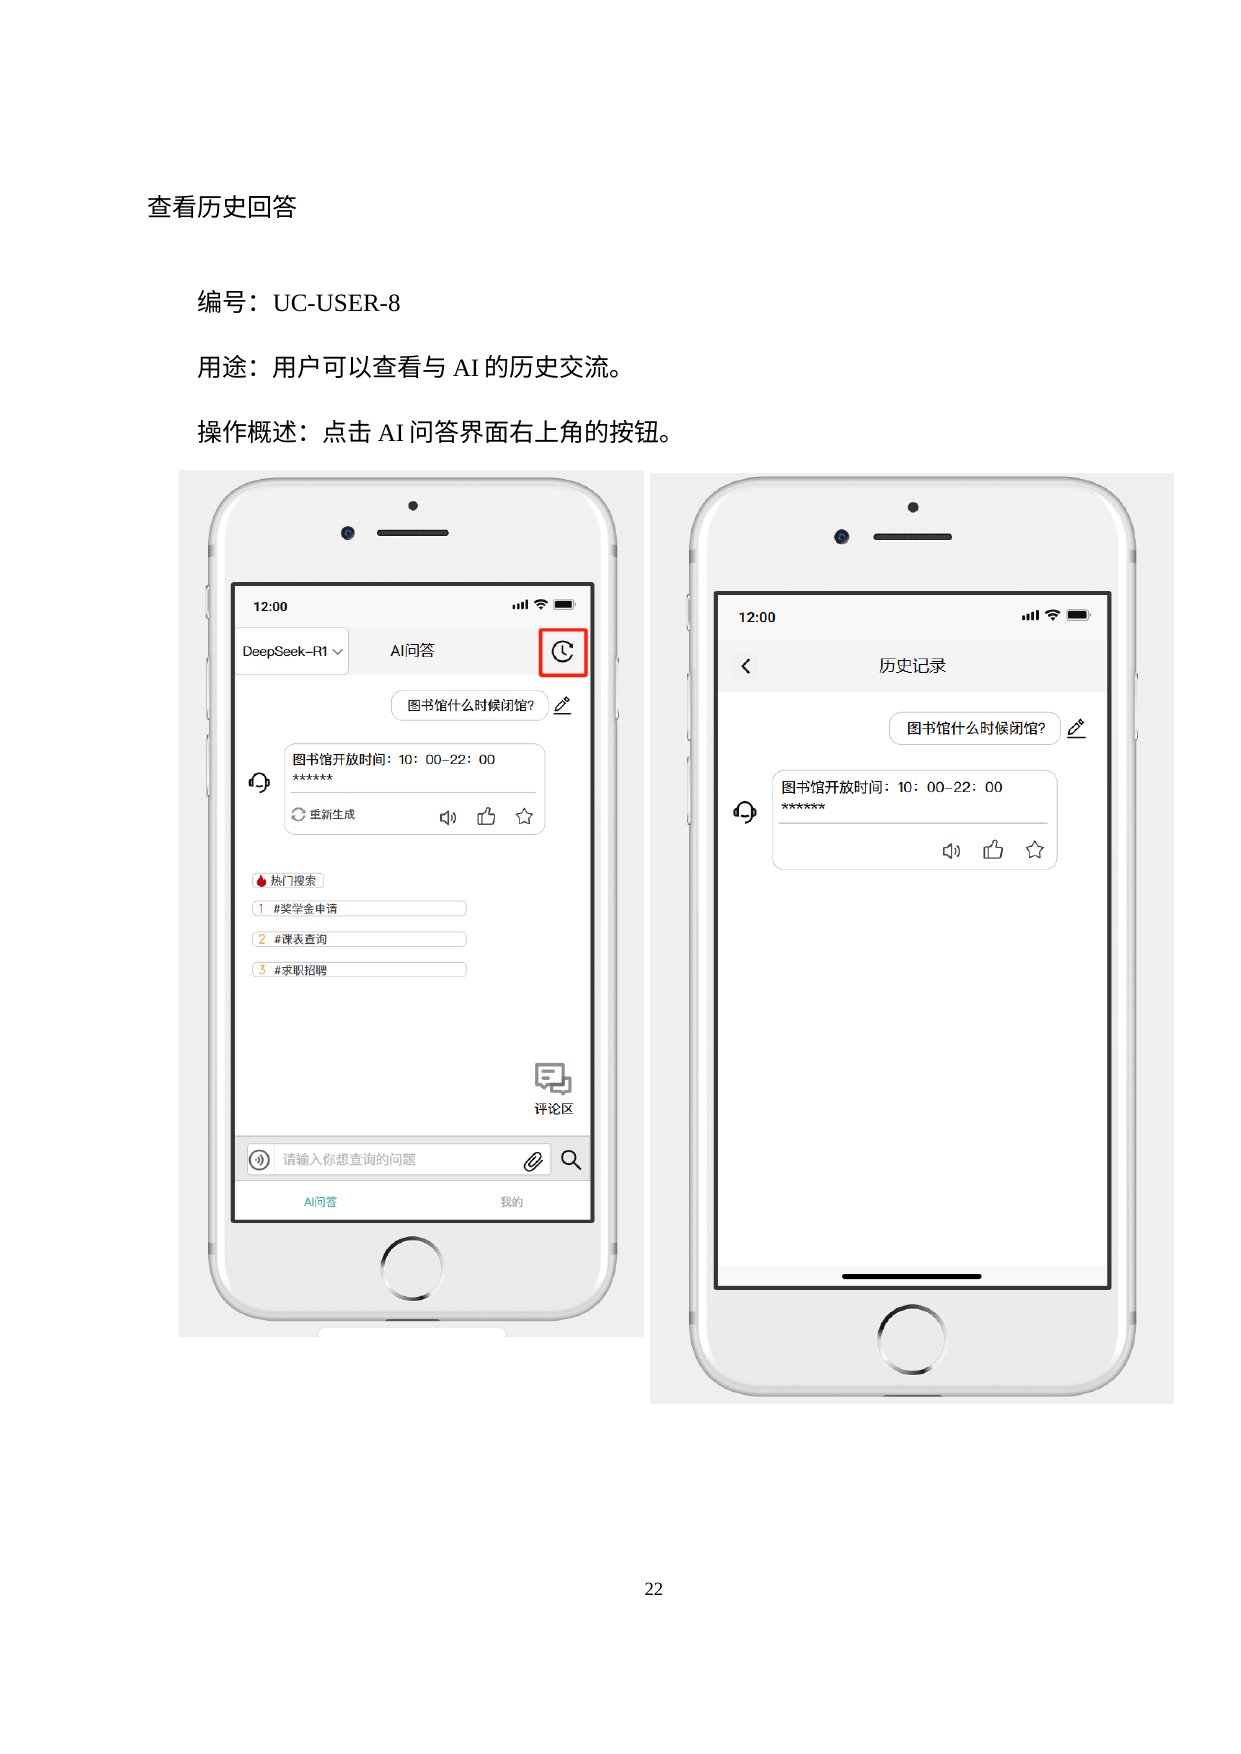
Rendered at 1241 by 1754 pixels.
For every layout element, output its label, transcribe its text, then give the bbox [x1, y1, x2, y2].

text 操作概述：点击AI问答界面右上角的按钮。 [148, 398, 1122, 463]
text 编号：UC-USER-8 [148, 268, 1122, 333]
subtitle 查看历史回答 [148, 173, 1122, 238]
picture [650, 473, 1174, 1404]
text 用途：用户可以查看与AI的历史交流。 [148, 333, 1122, 398]
picture [179, 470, 644, 1337]
